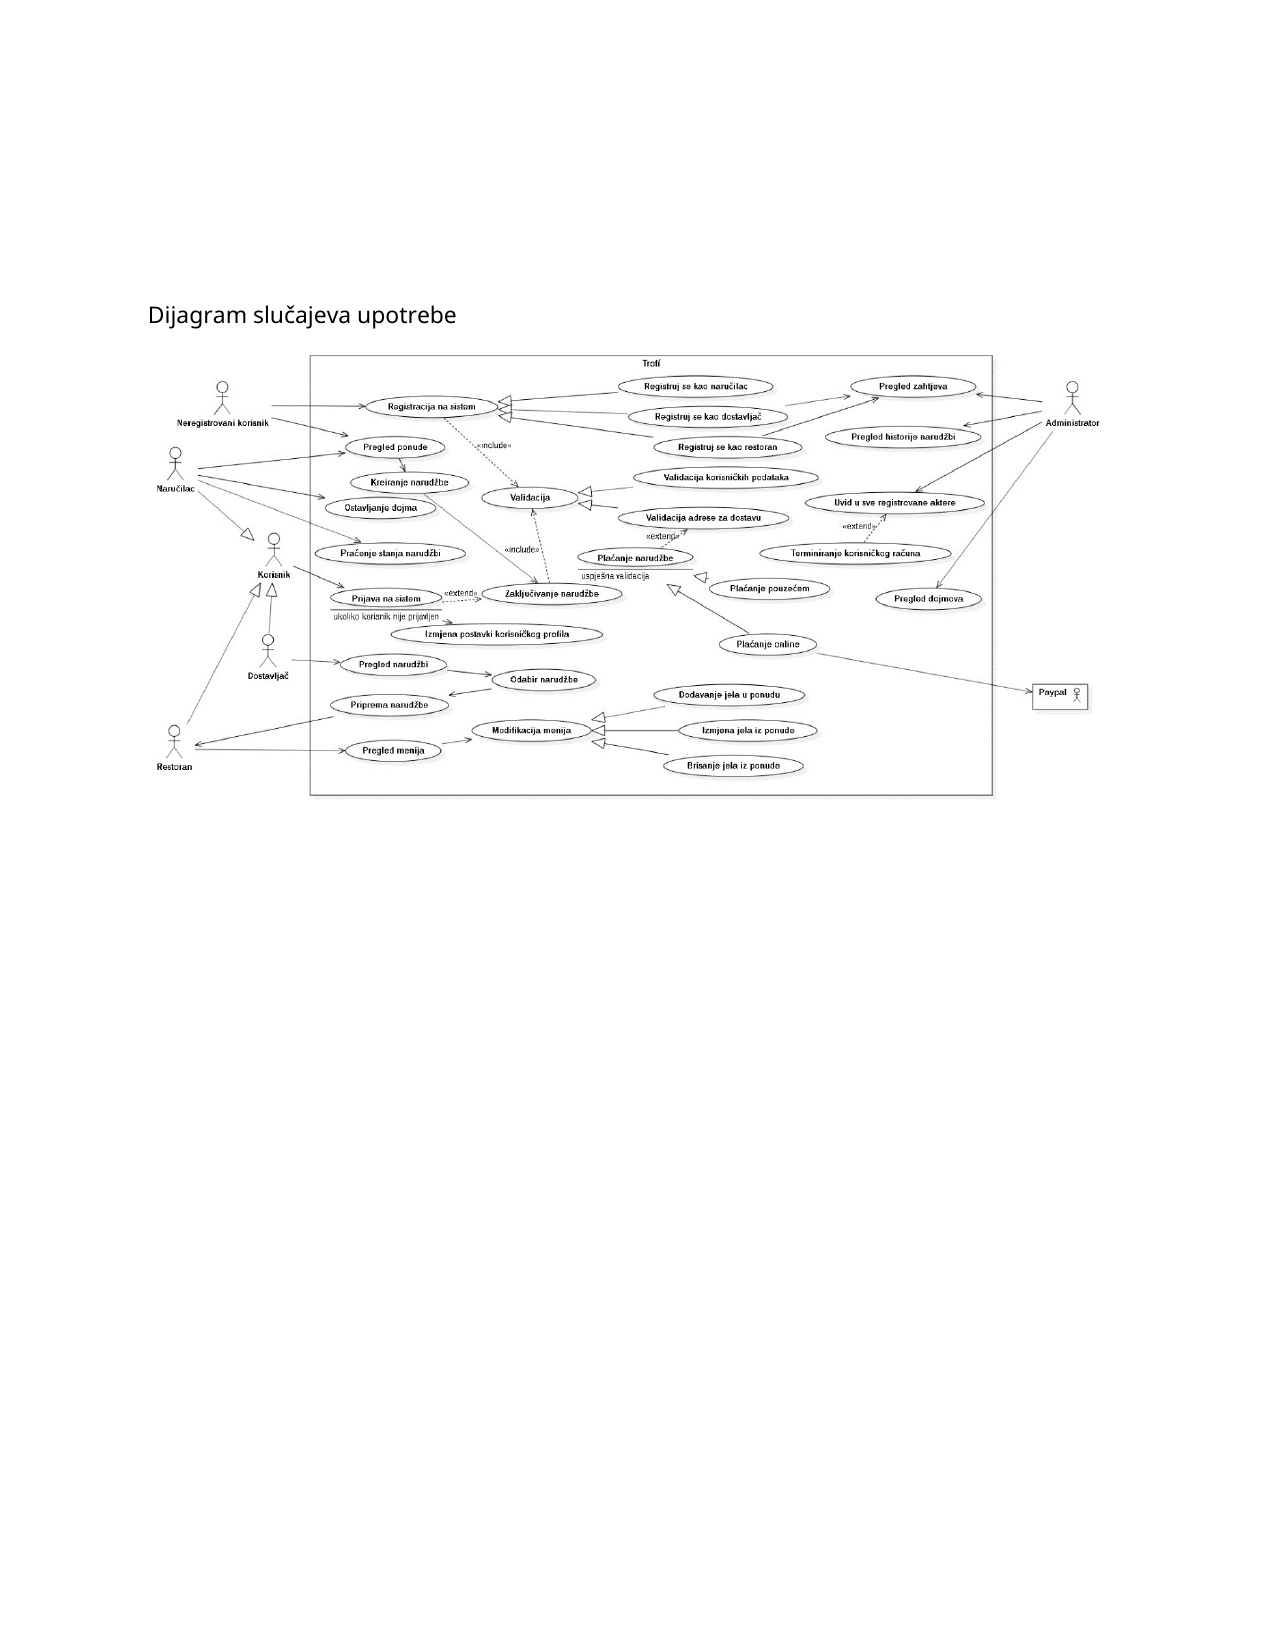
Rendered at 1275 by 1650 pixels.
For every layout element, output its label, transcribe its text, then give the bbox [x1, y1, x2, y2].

picture [147, 349, 1127, 820]
text Dijagram slučajeva upotrebe [148, 299, 1127, 330]
